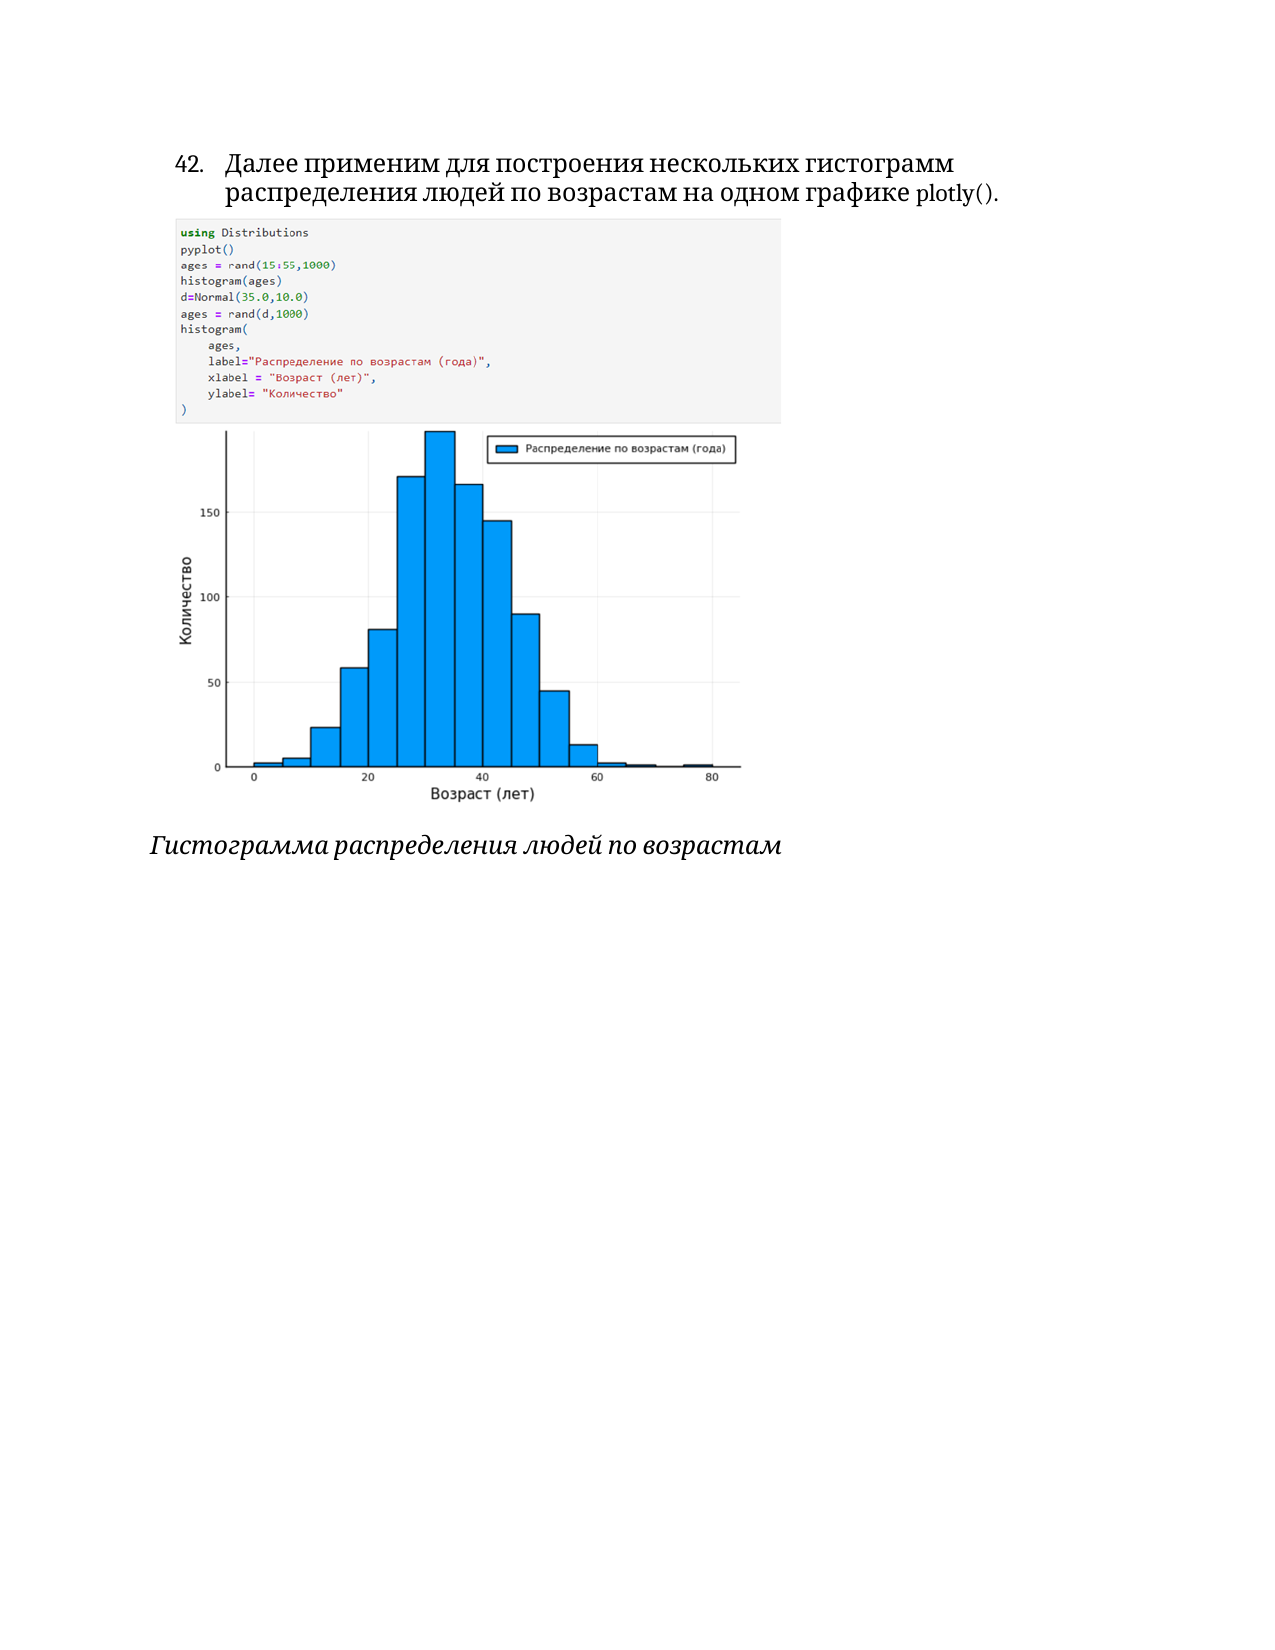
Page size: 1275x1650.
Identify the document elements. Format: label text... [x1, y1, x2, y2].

text Гистограмма распределения людей по возрастам [150, 832, 1125, 861]
picture [168, 211, 782, 811]
list Далее применим для построения нескольких гистограмм распределения людей по возрастам на одном графике plotly(). [175, 150, 1125, 207]
